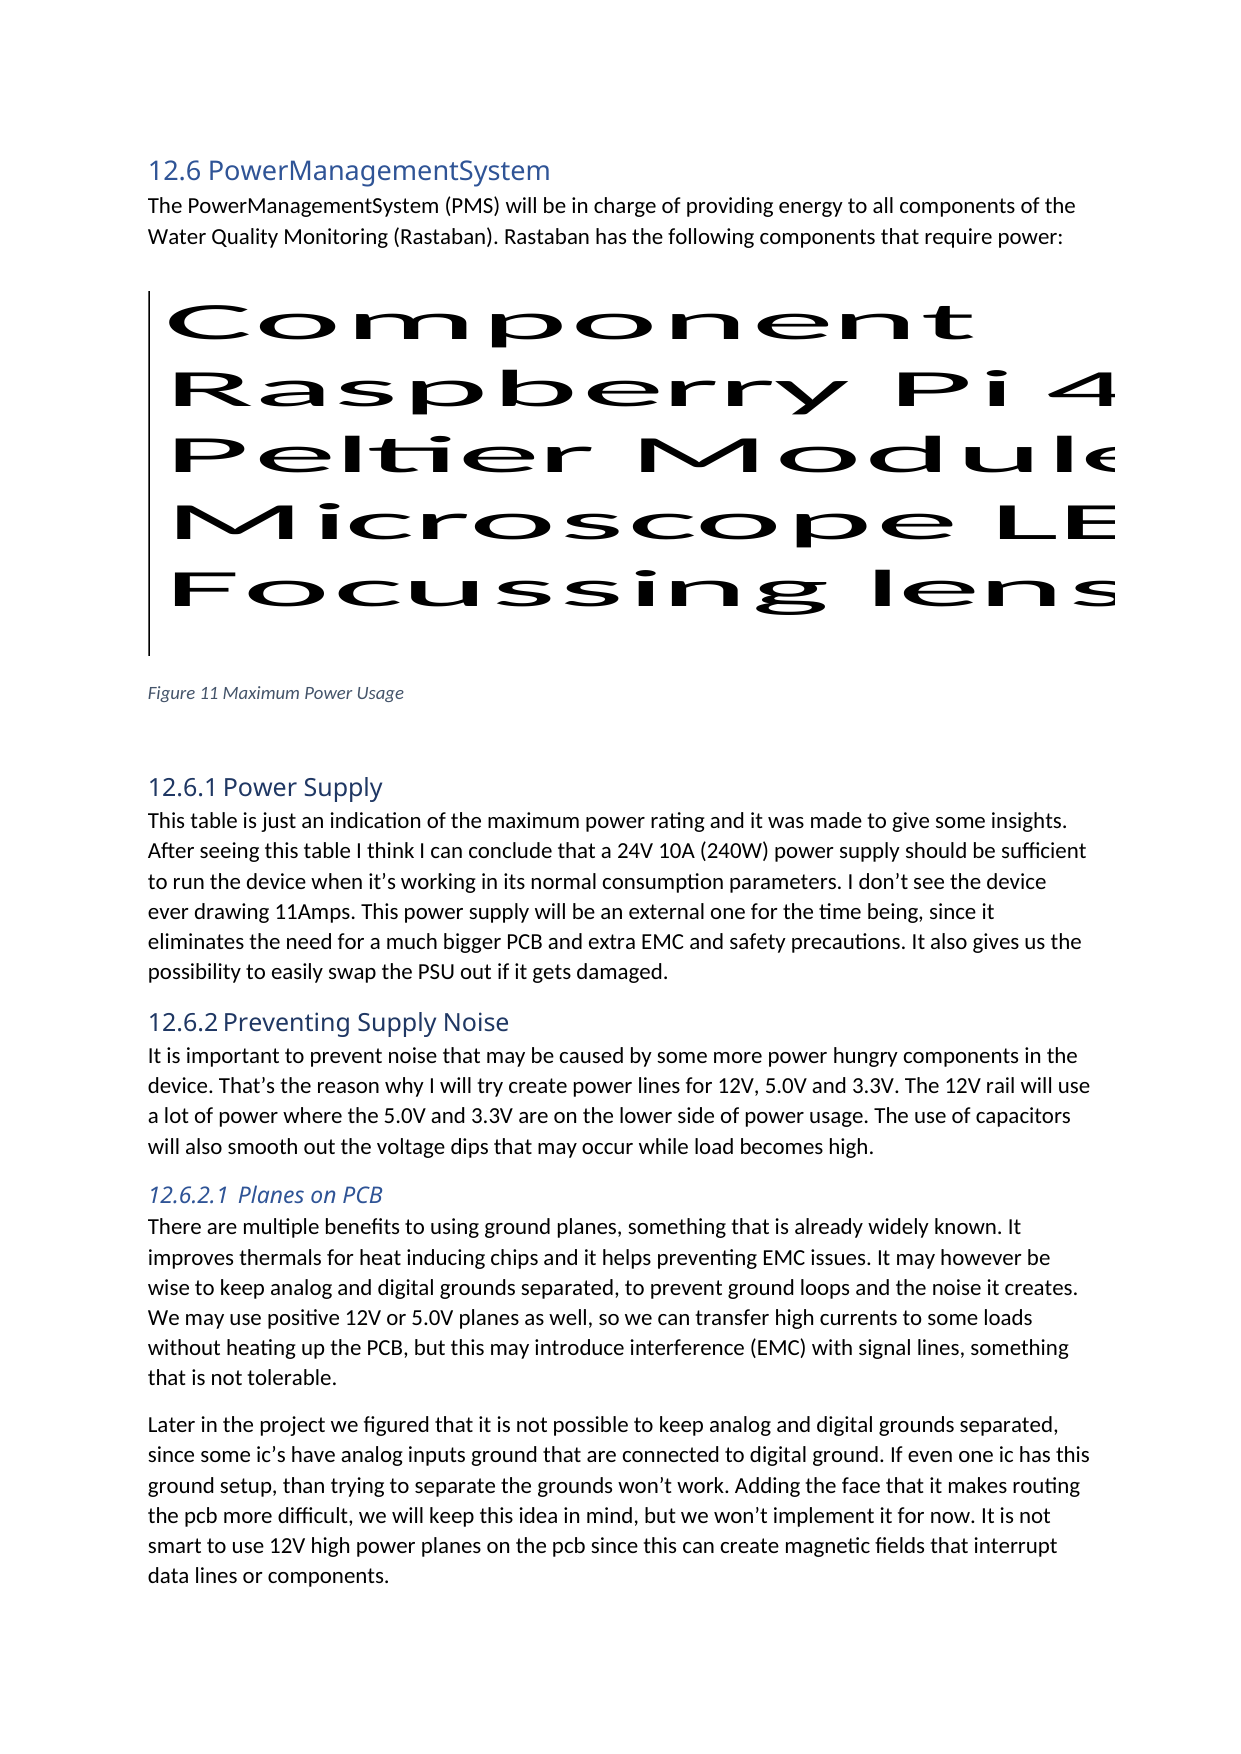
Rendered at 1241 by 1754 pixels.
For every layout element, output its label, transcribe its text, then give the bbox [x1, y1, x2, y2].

subtitle Planes on PCB [148, 1179, 1093, 1210]
text This table is just an indication of the maximum power rating and it was made to give some insights. After seeing this table I think I can conclude that a 24V 10A (240W) power supply should be sufficient to run the device when it’s working in its normal consumption parameters. I don’t see the device ever drawing 11Amps. This power supply will be an external one for the time being, since it eliminates the need for a much bigger PCB and extra EMC and safety precautions. It also gives us the possibility to easily swap the PSU out if it gets damaged. [148, 806, 1093, 986]
text There are multiple benefits to using ground planes, something that is already widely known. It improves thermals for heat inducing chips and it helps preventing EMC issues. It may however be wise to keep analog and digital grounds separated, to prevent ground loops and the noise it creates. We may use positive 12V or 5.0V planes as well, so we can transfer high currents to some loads without heating up the PCB, but this may introduce interference (EMC) with signal lines, something that is not tolerable. [148, 1212, 1093, 1391]
text It is important to prevent noise that may be caused by some more power hungry components in the device. That’s the reason why I will try create power lines for 12V, 5.0V and 3.3V. The 12V rail will use a lot of power where the 5.0V and 3.3V are on the lower side of power usage. The use of capacitors will also smooth out the voltage dips that may occur while load becomes high. [148, 1041, 1093, 1160]
subtitle Preventing Supply Noise [148, 1004, 1093, 1038]
text The PowerManagementSystem (PMS) will be in charge of providing energy to all components of the Water Quality Monitoring (Rastaban). Rastaban has the following components that require power: [148, 192, 1093, 250]
text Later in the project we figured that it is not possible to keep analog and digital grounds separated, since some ic’s have analog inputs ground that are connected to digital ground. If even one ic has this ground setup, than trying to separate the grounds won’t work. Adding the face that it makes routing the pcb more difficult, we will keep this idea in mind, but we won’t implement it for now. It is not smart to use 12V high power planes on the pcb since this can create magnetic fields that interrupt data lines or components. [148, 1410, 1093, 1589]
subtitle Power Supply [148, 770, 1093, 804]
subtitle PowerManagementSystem [148, 152, 1093, 189]
